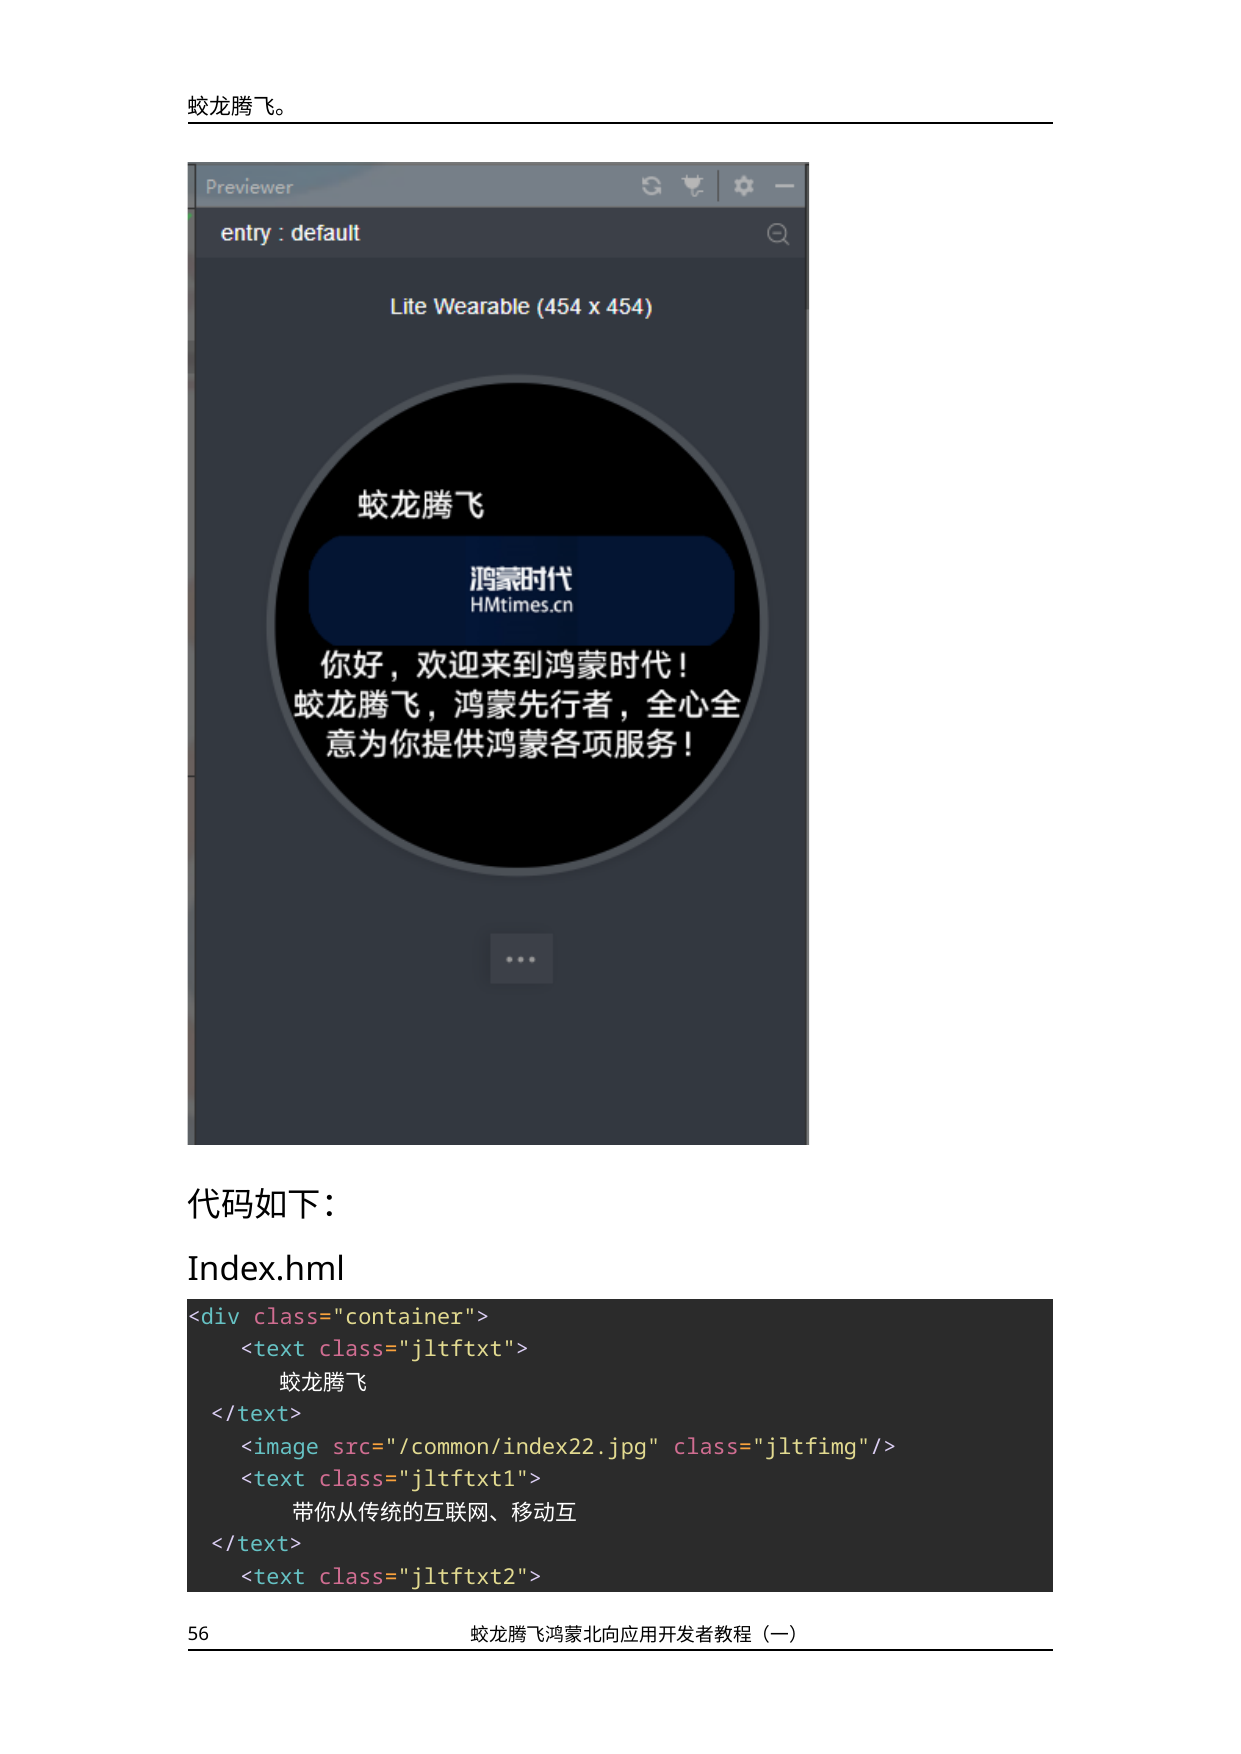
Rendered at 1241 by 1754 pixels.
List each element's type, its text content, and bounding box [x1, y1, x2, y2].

text 代码如下： [187, 1169, 1053, 1234]
text Index.hml [187, 1234, 1053, 1299]
picture [187, 162, 810, 1145]
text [187, 1299, 1053, 1592]
